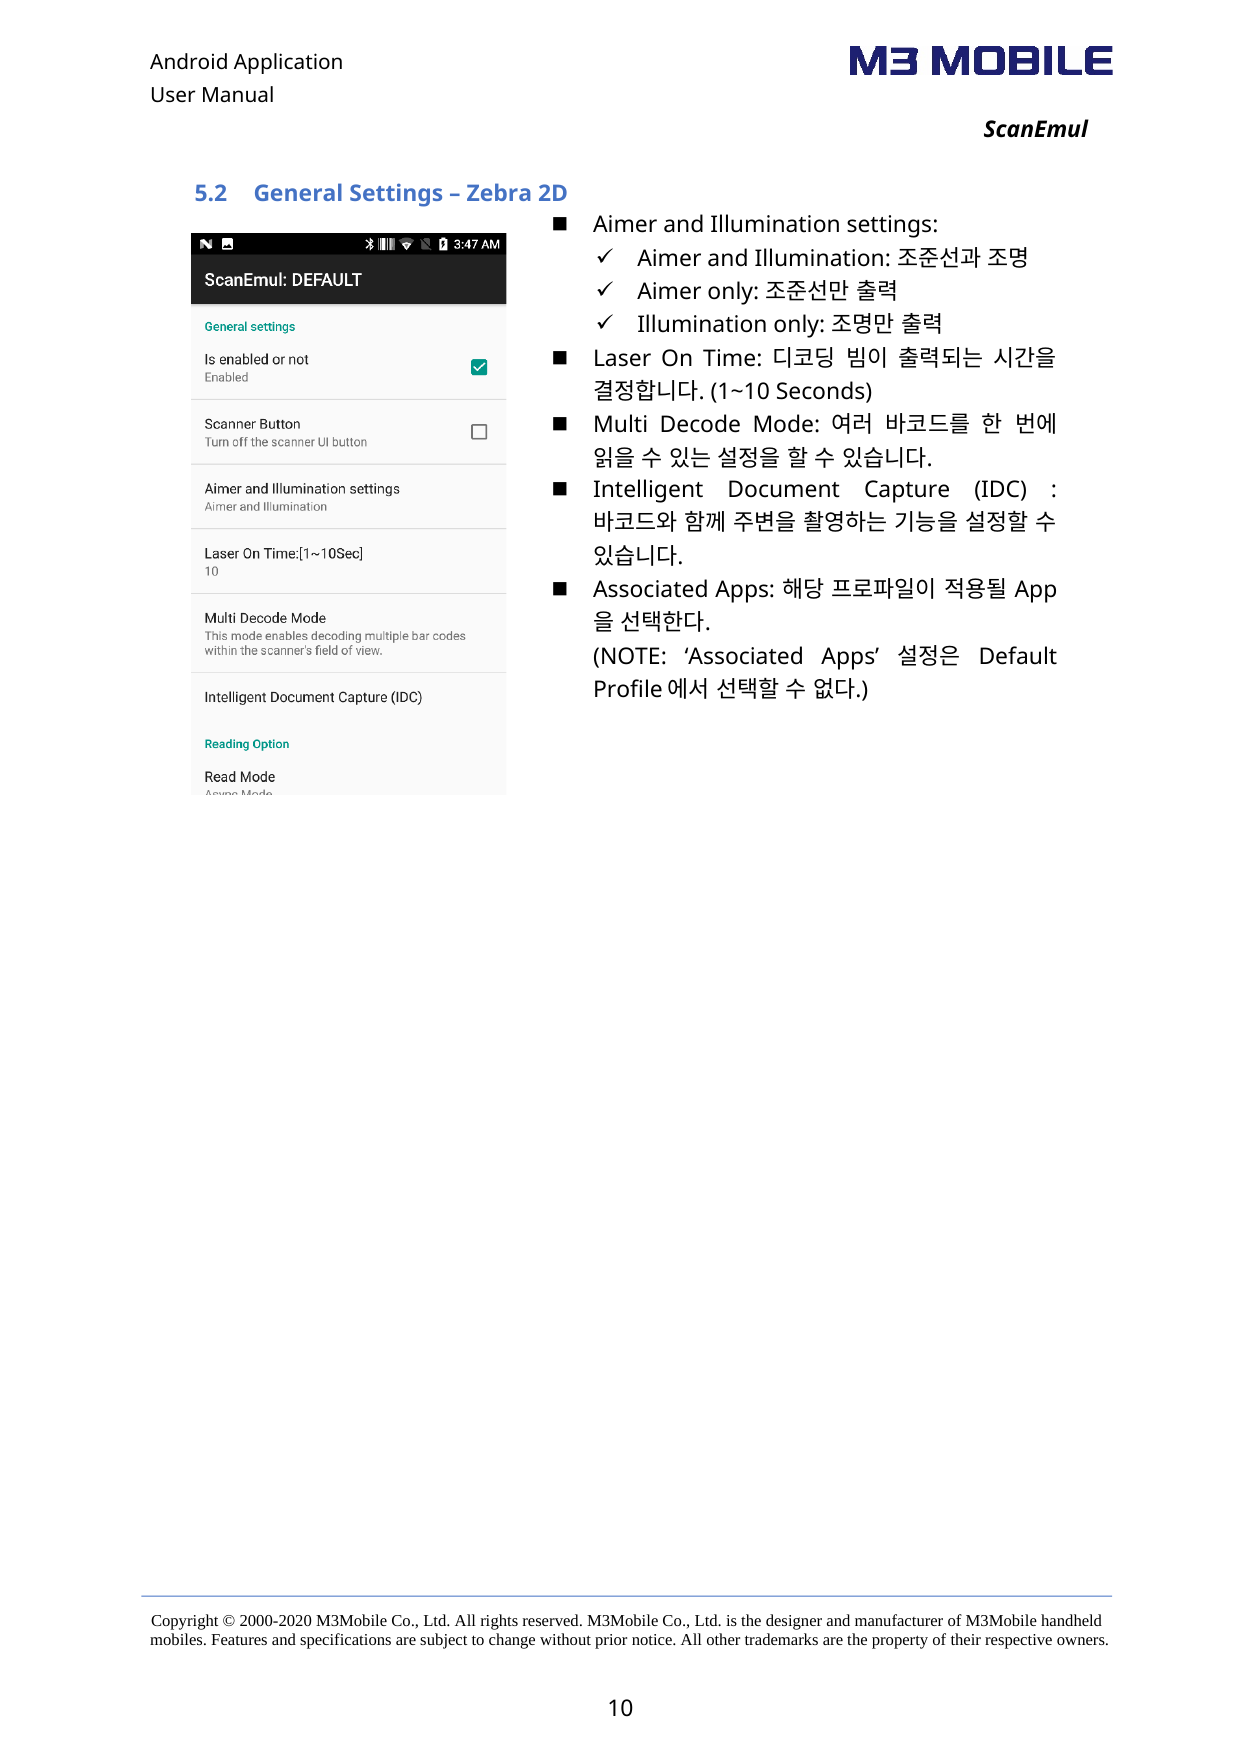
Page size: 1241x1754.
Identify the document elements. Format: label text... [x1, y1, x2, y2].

picture [850, 46, 1113, 75]
table_header [161, 209, 536, 798]
picture [191, 233, 507, 795]
subtitle General Settings – Zebra 2D [194, 177, 1090, 208]
table_header Aimer and Illumination settings: Aimer and Illumination: 조준선과 조명 Aimer only: 조준선만 출력 Illumination only: 조명만 출력 Laser On Time: 디코딩 빔이 출력되는 시간을 결정합니다. (1~10 Seconds) Multi Decode Mode: 여러 바코드를 한 번에 읽을 수 있는 설정을 할 수 있습니다. Intelligent Document Capture (IDC) : 바코드와 함께 주변을 촬영하는 기능을 설정할 수 있습니다. Associated Apps: 해당 프로파일이 적용될 App을 선택한다. (NOTE: ‘Associated Apps’ 설정은 Default Profile에서 선택할 수 없다.) [536, 209, 1068, 798]
